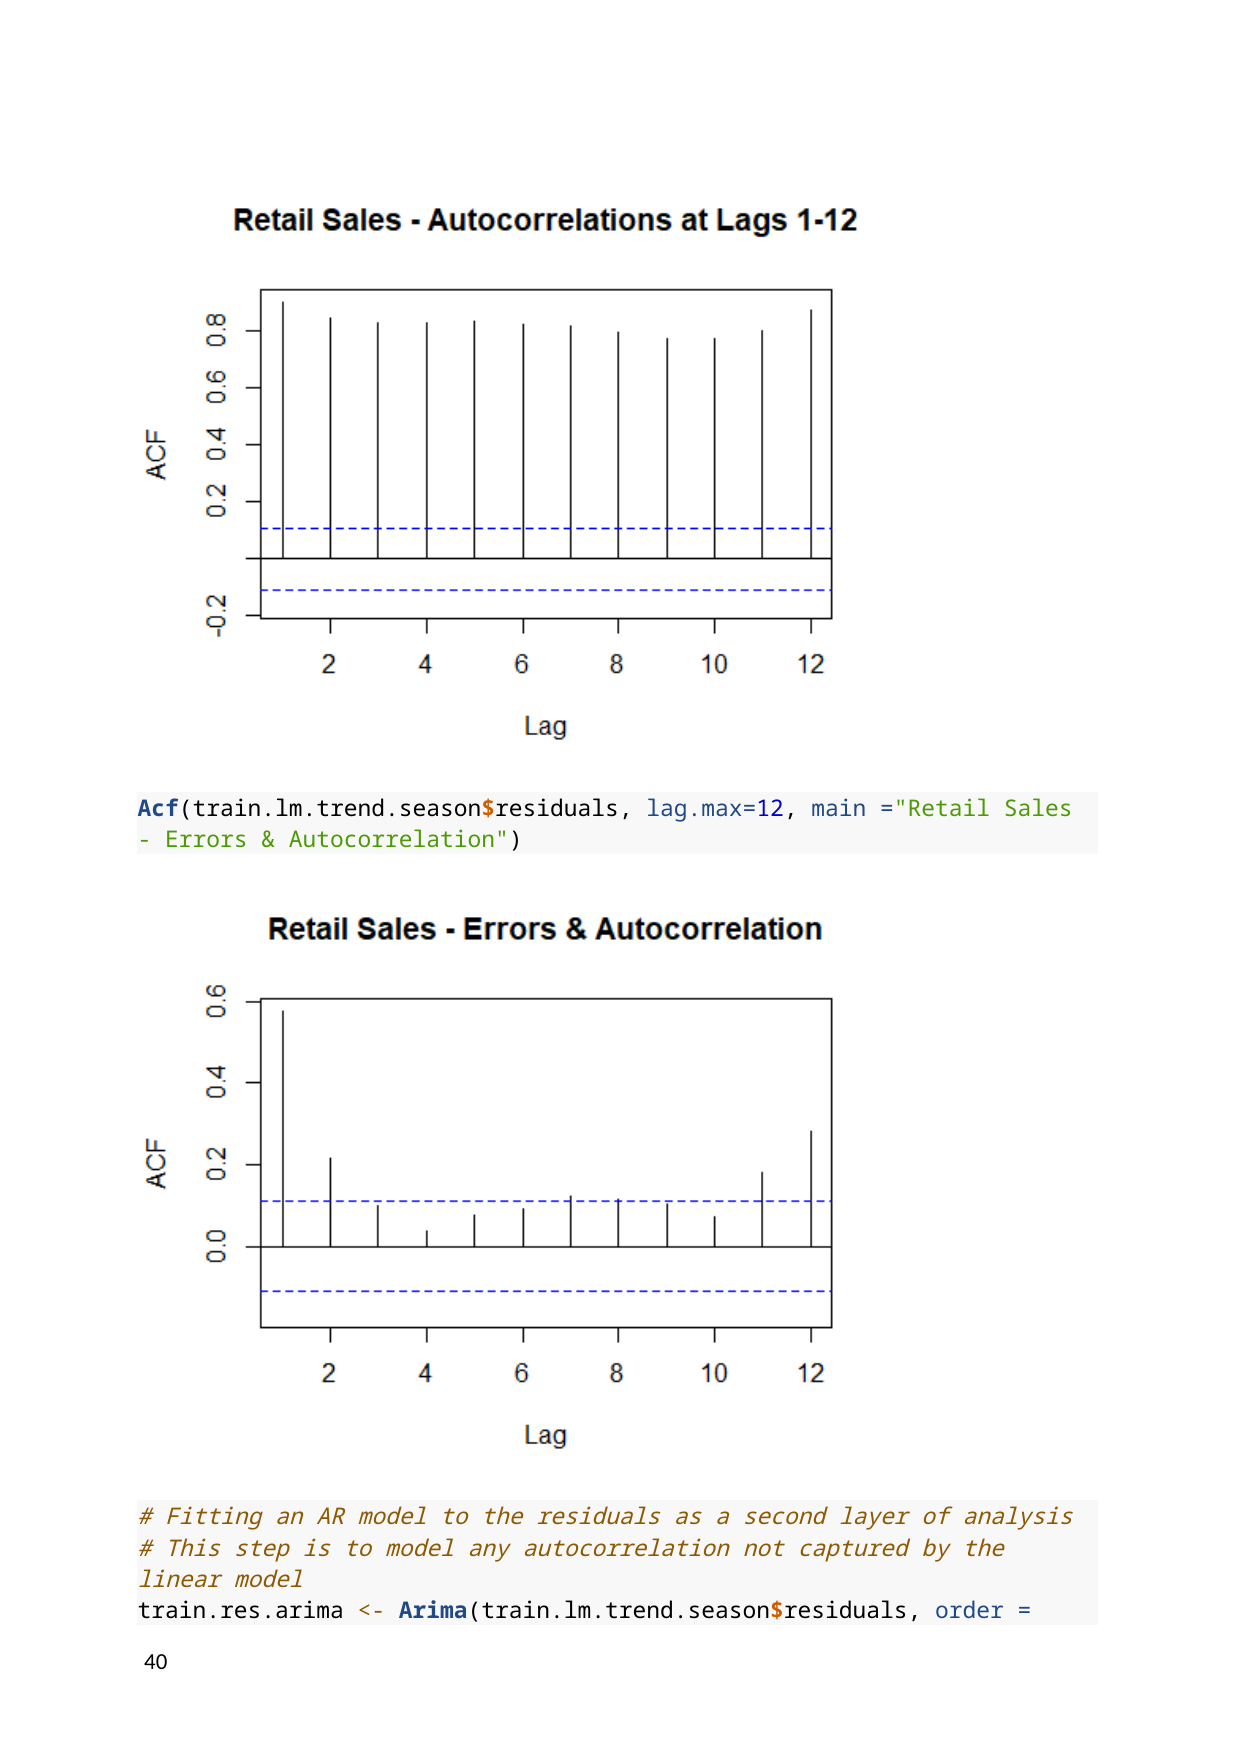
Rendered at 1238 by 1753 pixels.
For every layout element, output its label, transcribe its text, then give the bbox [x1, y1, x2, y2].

picture [137, 875, 896, 1482]
picture [137, 166, 896, 773]
text Acf(train.lm.trend.season$residuals, lag.max=12, main ="Retail Sales - Errors & Autocorrelation") [522, 792, 1098, 854]
